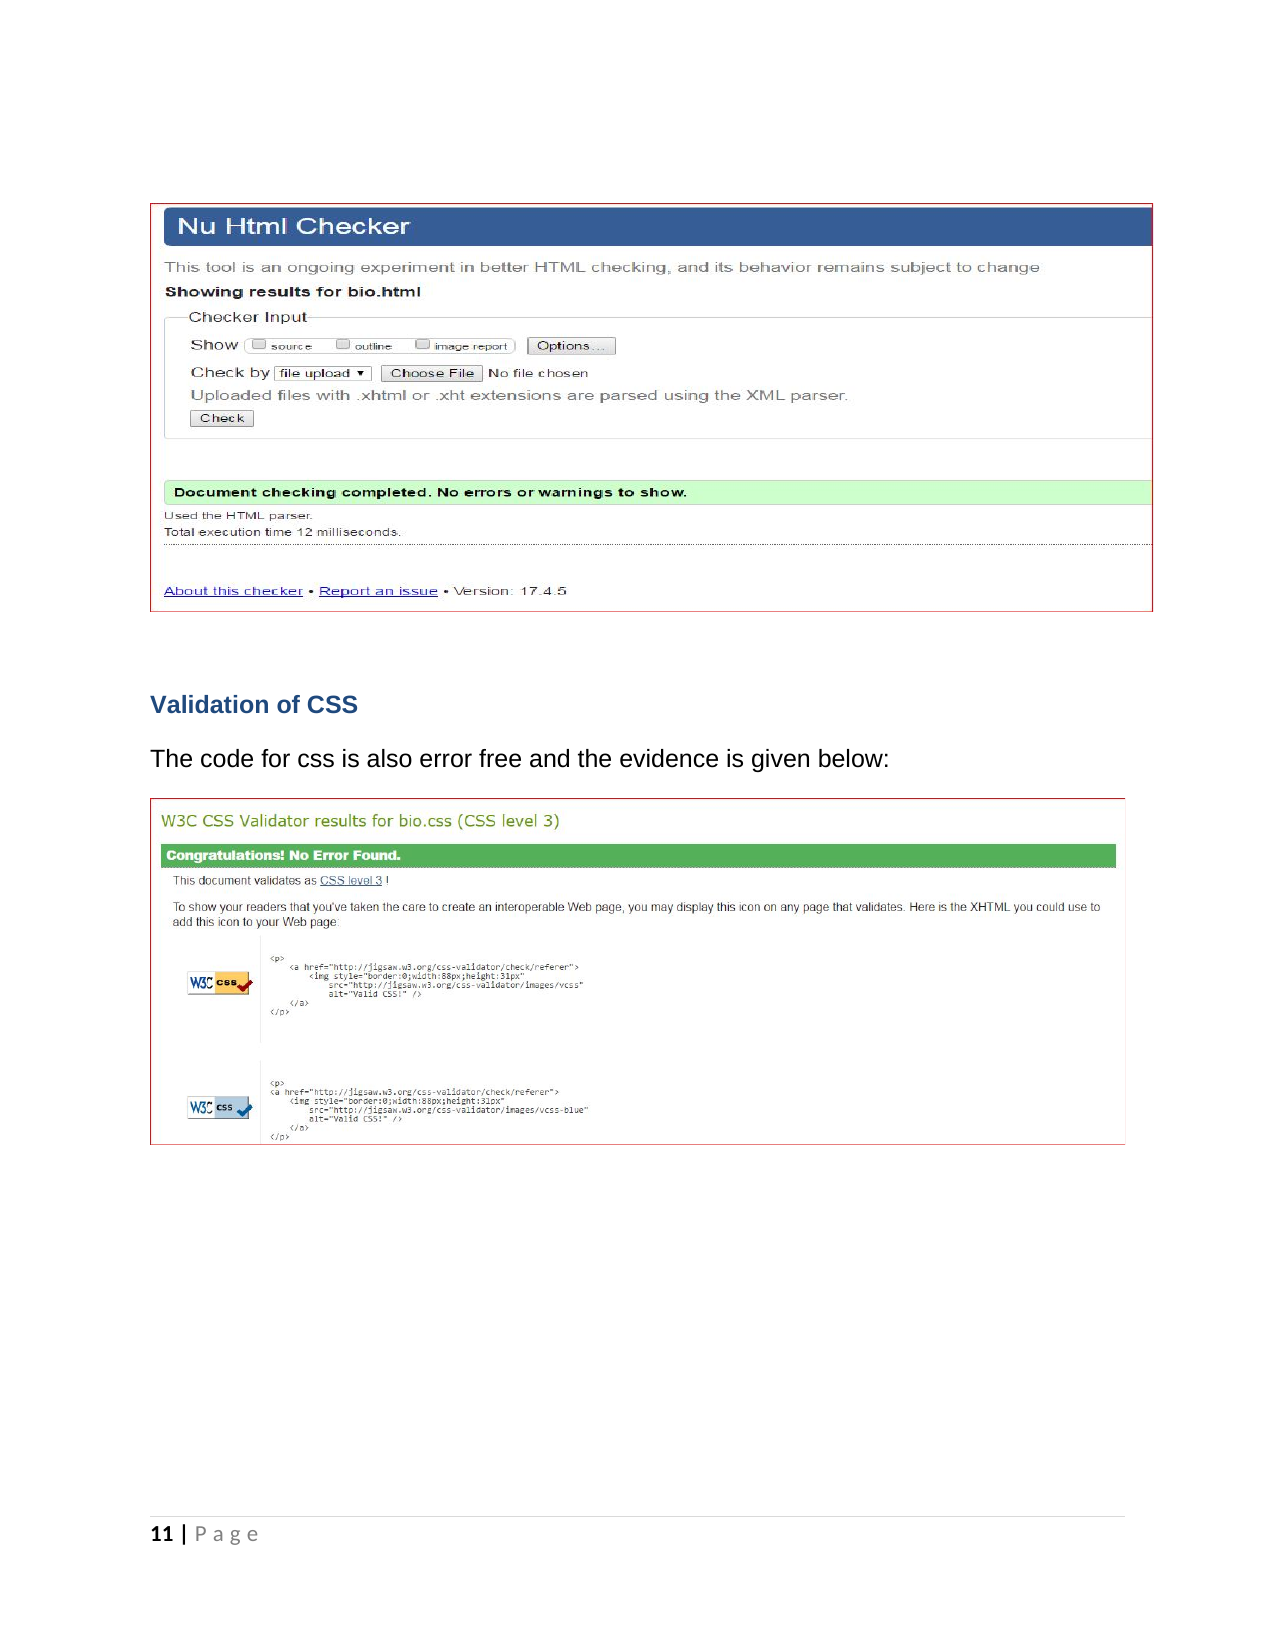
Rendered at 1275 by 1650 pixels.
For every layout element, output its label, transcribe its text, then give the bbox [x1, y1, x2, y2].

picture [150, 203, 1154, 612]
text Validation of CSS [150, 691, 1125, 719]
picture [150, 798, 1125, 1145]
text The code for css is also error free and the evidence is given below: [150, 744, 1125, 773]
